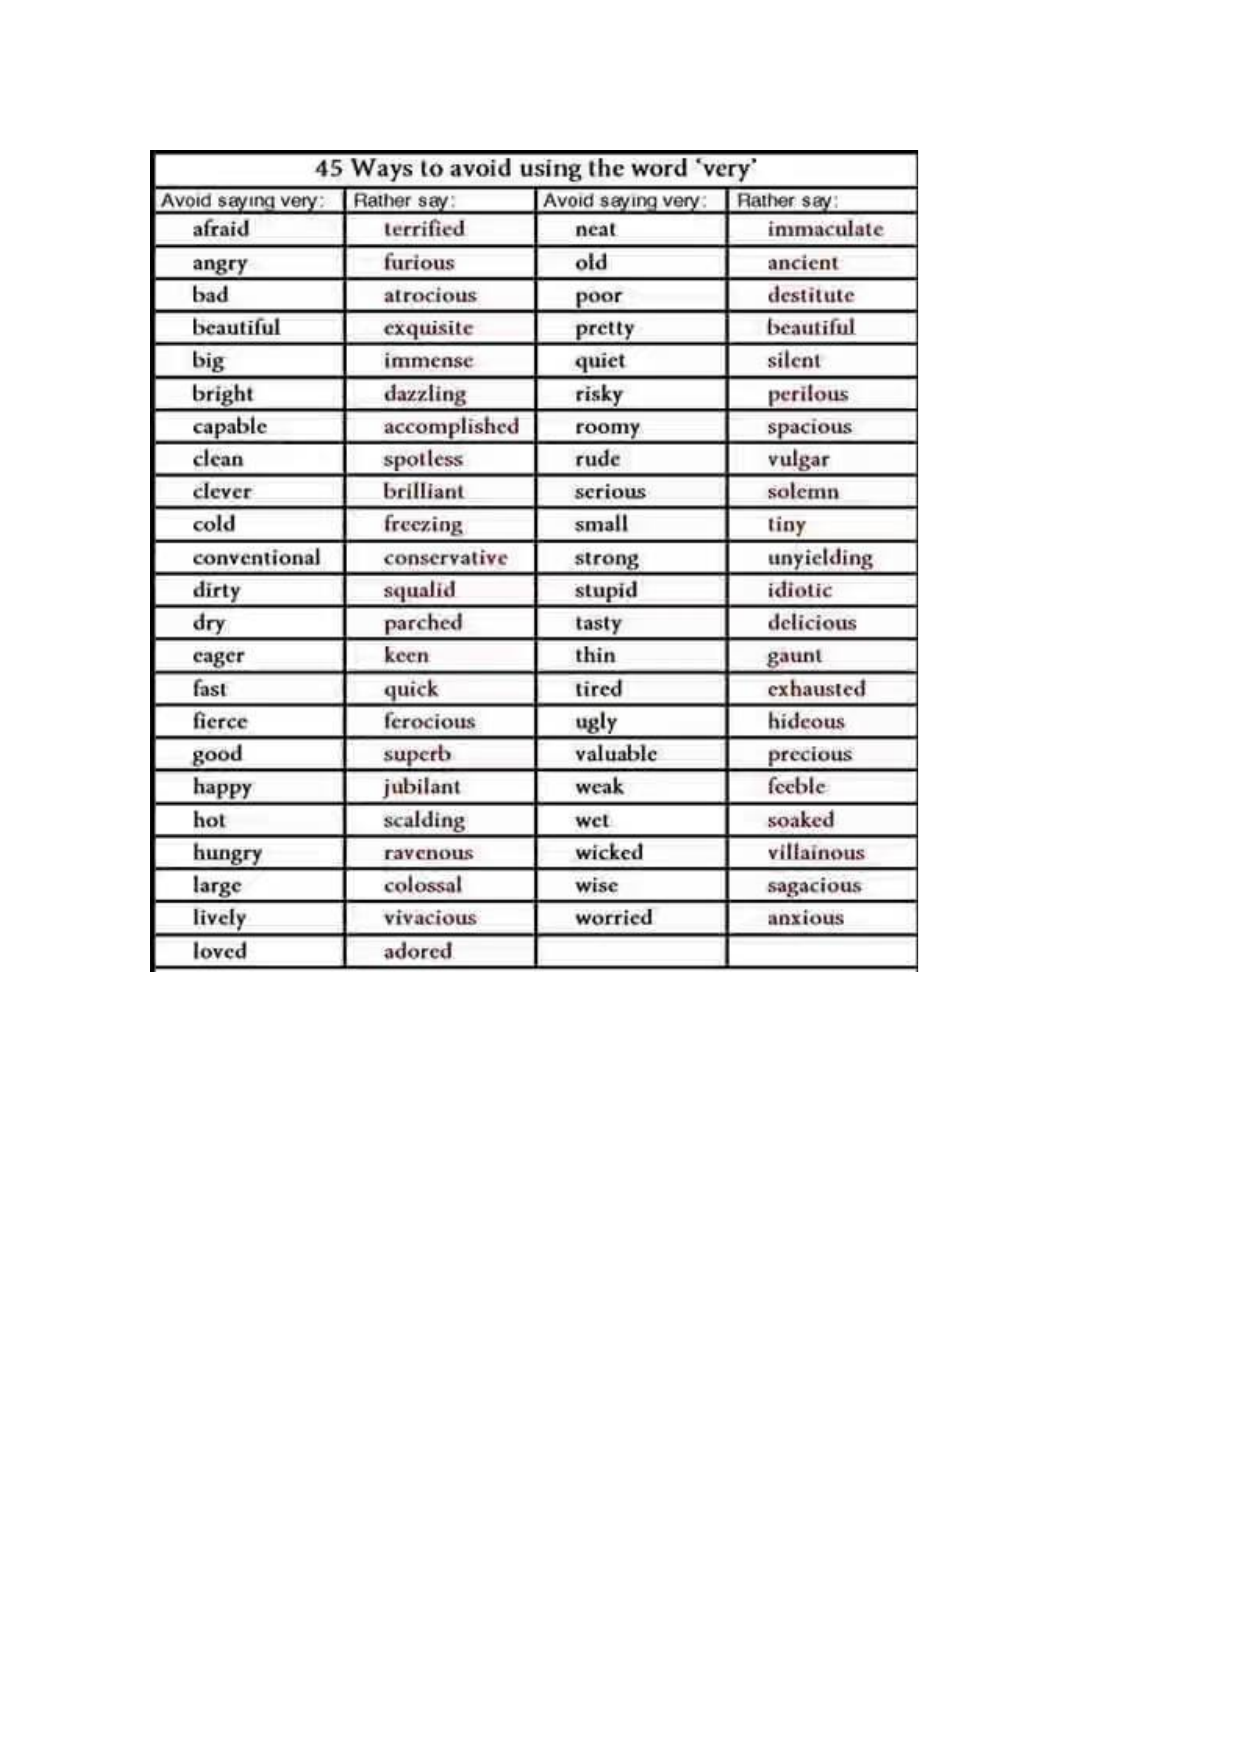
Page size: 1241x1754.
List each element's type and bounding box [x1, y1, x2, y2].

picture [150, 150, 919, 972]
